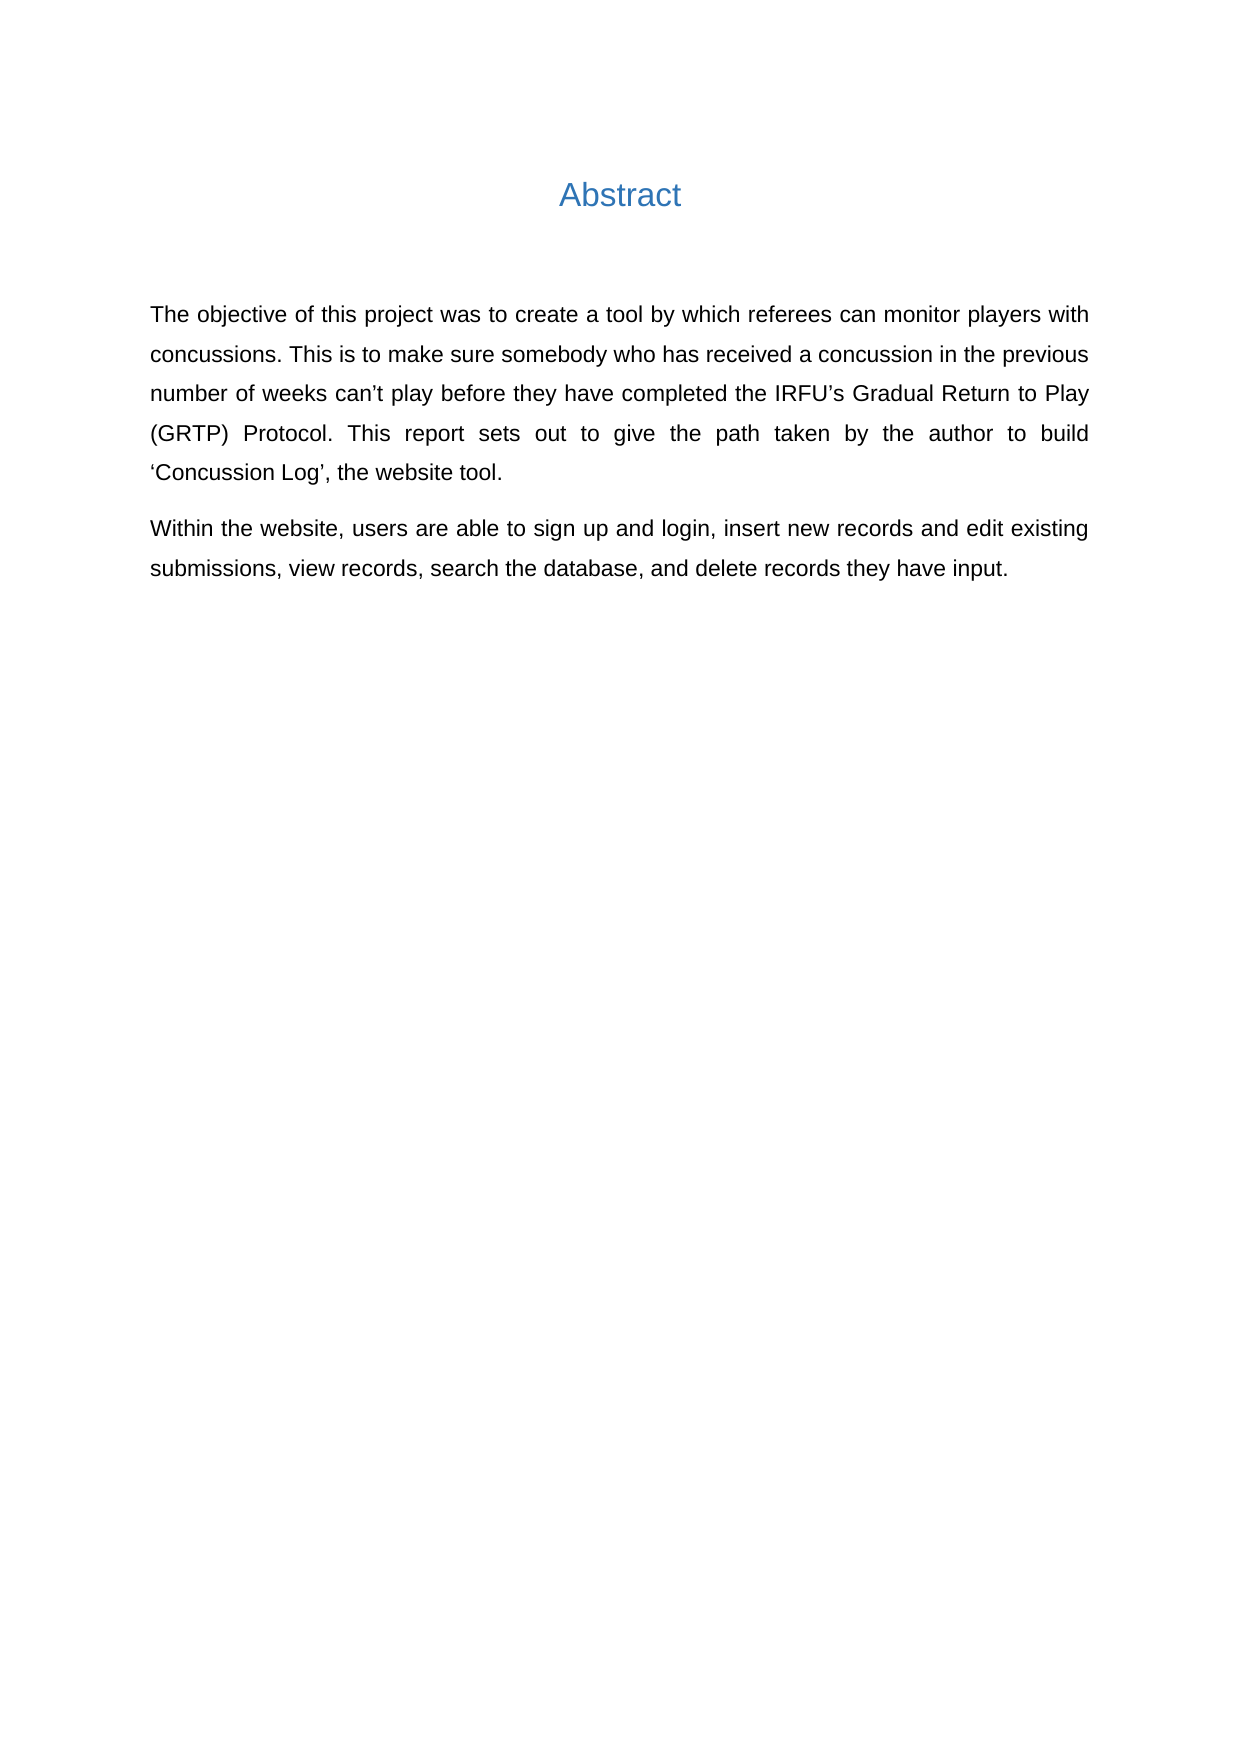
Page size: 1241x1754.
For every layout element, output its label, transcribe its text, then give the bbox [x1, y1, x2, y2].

subtitle Abstract [150, 175, 1090, 213]
text Within the website, users are able to sign up and login, insert new records and edit existing submissions, view records, search the database, and delete records they have input. [150, 515, 1090, 581]
text The objective of this project was to create a tool by which referees can monitor players with concussions. This is to make sure somebody who has received a concussion in the previous number of weeks can’t play before they have completed the IRFU’s Gradual Return to Play (GRTP) Protocol. This report sets out to give the path taken by the author to build ‘Concussion Log’, the website tool. [150, 301, 1090, 486]
